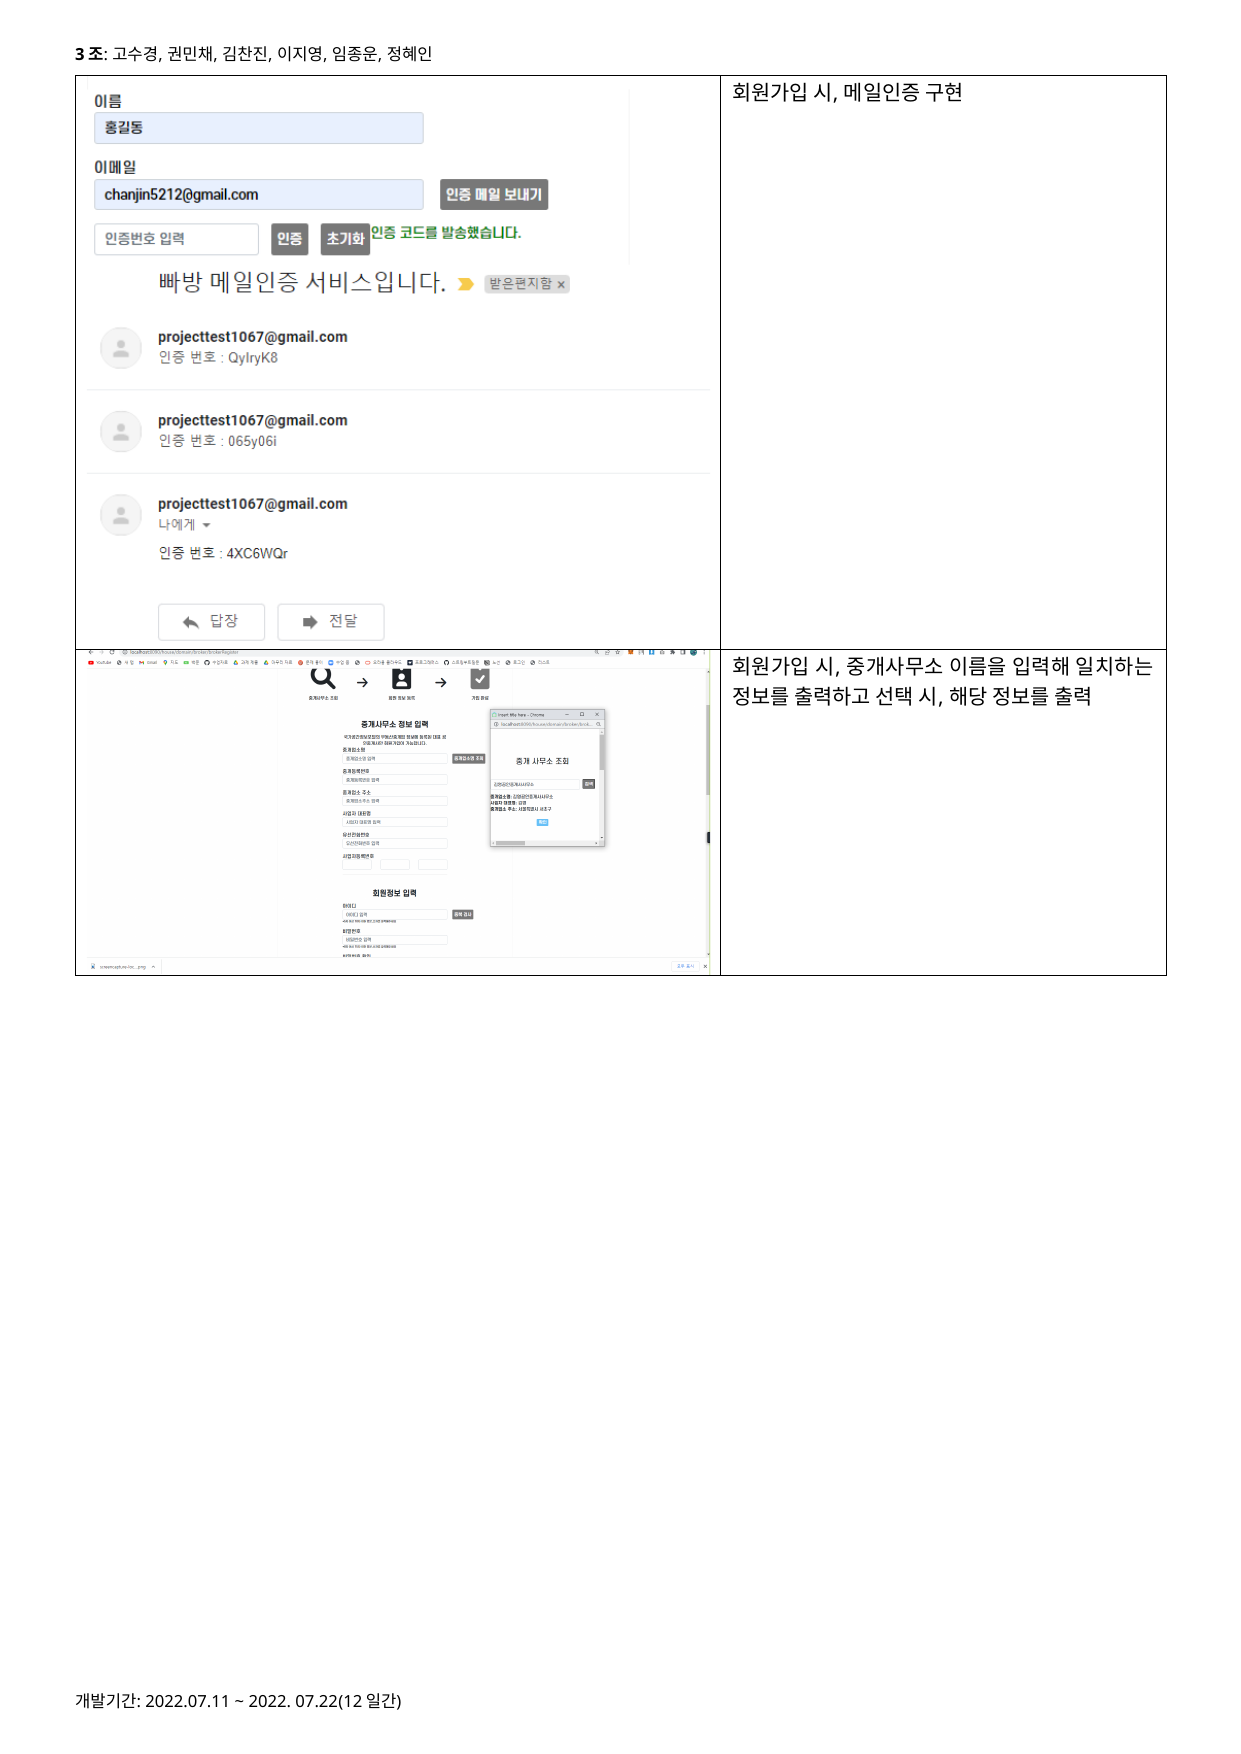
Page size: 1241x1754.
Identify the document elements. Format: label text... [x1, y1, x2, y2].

table_cell [711, 76, 720, 649]
table_cell 회원가입 시, 메일인증 구현 [721, 76, 1166, 649]
picture [86, 650, 711, 975]
table_cell [76, 650, 86, 975]
table_cell [711, 650, 720, 975]
picture [86, 76, 711, 649]
table_cell 회원가입 시, 중개사무소 이름을 입력해 일치하는 정보를 출력하고 선택 시, 해당 정보를 출력 [721, 650, 1166, 975]
table_cell [76, 76, 86, 649]
